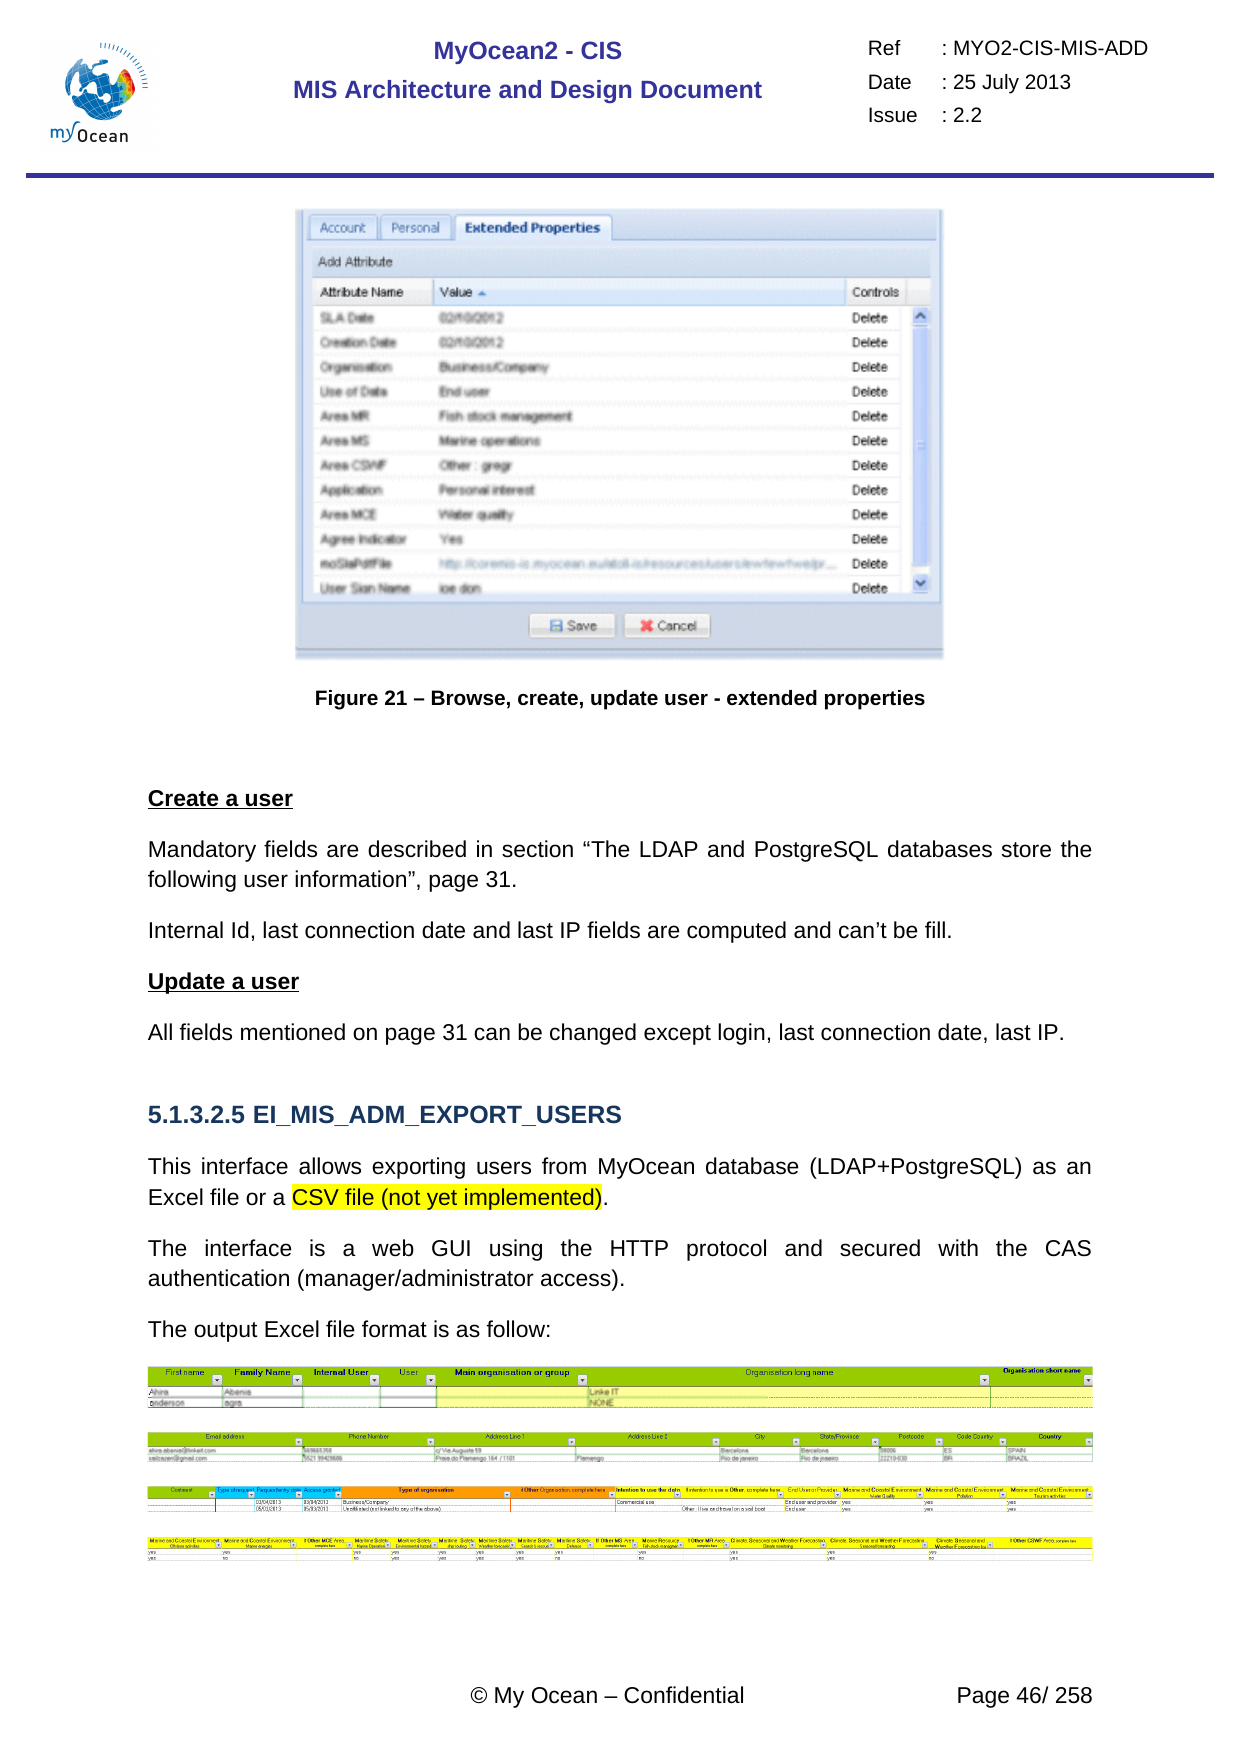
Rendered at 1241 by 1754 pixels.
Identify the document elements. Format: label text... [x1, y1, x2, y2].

picture [147, 1537, 1093, 1561]
text All fields mentioned on page can be changed except login, last connection date, last IP. [148, 1019, 1092, 1046]
text Internal Id, last connection date and last IP fields are computed and can’t be fill. [148, 917, 1092, 944]
picture [294, 208, 946, 661]
picture [147, 1486, 1093, 1512]
picture [147, 1432, 1093, 1462]
text Update a user [148, 968, 1092, 995]
text Mandatory fields are described in section “”, page . [148, 836, 1092, 893]
text This interface allows exporting users from MyOcean database (LDAP+PostgreSQL) as an Excel file or a CSV file (not yet implemented). [148, 1153, 1092, 1210]
subtitle EI_MIS_ADM_EXPORT_USERS [148, 1099, 1092, 1128]
text Create a user [148, 785, 1092, 811]
text The output Excel file format is as follow: [148, 1316, 1092, 1342]
text The interface is a web GUI using the HTTP protocol and secured with the CAS authentication (manager/administrator access). [148, 1234, 1092, 1291]
picture [37, 35, 158, 153]
